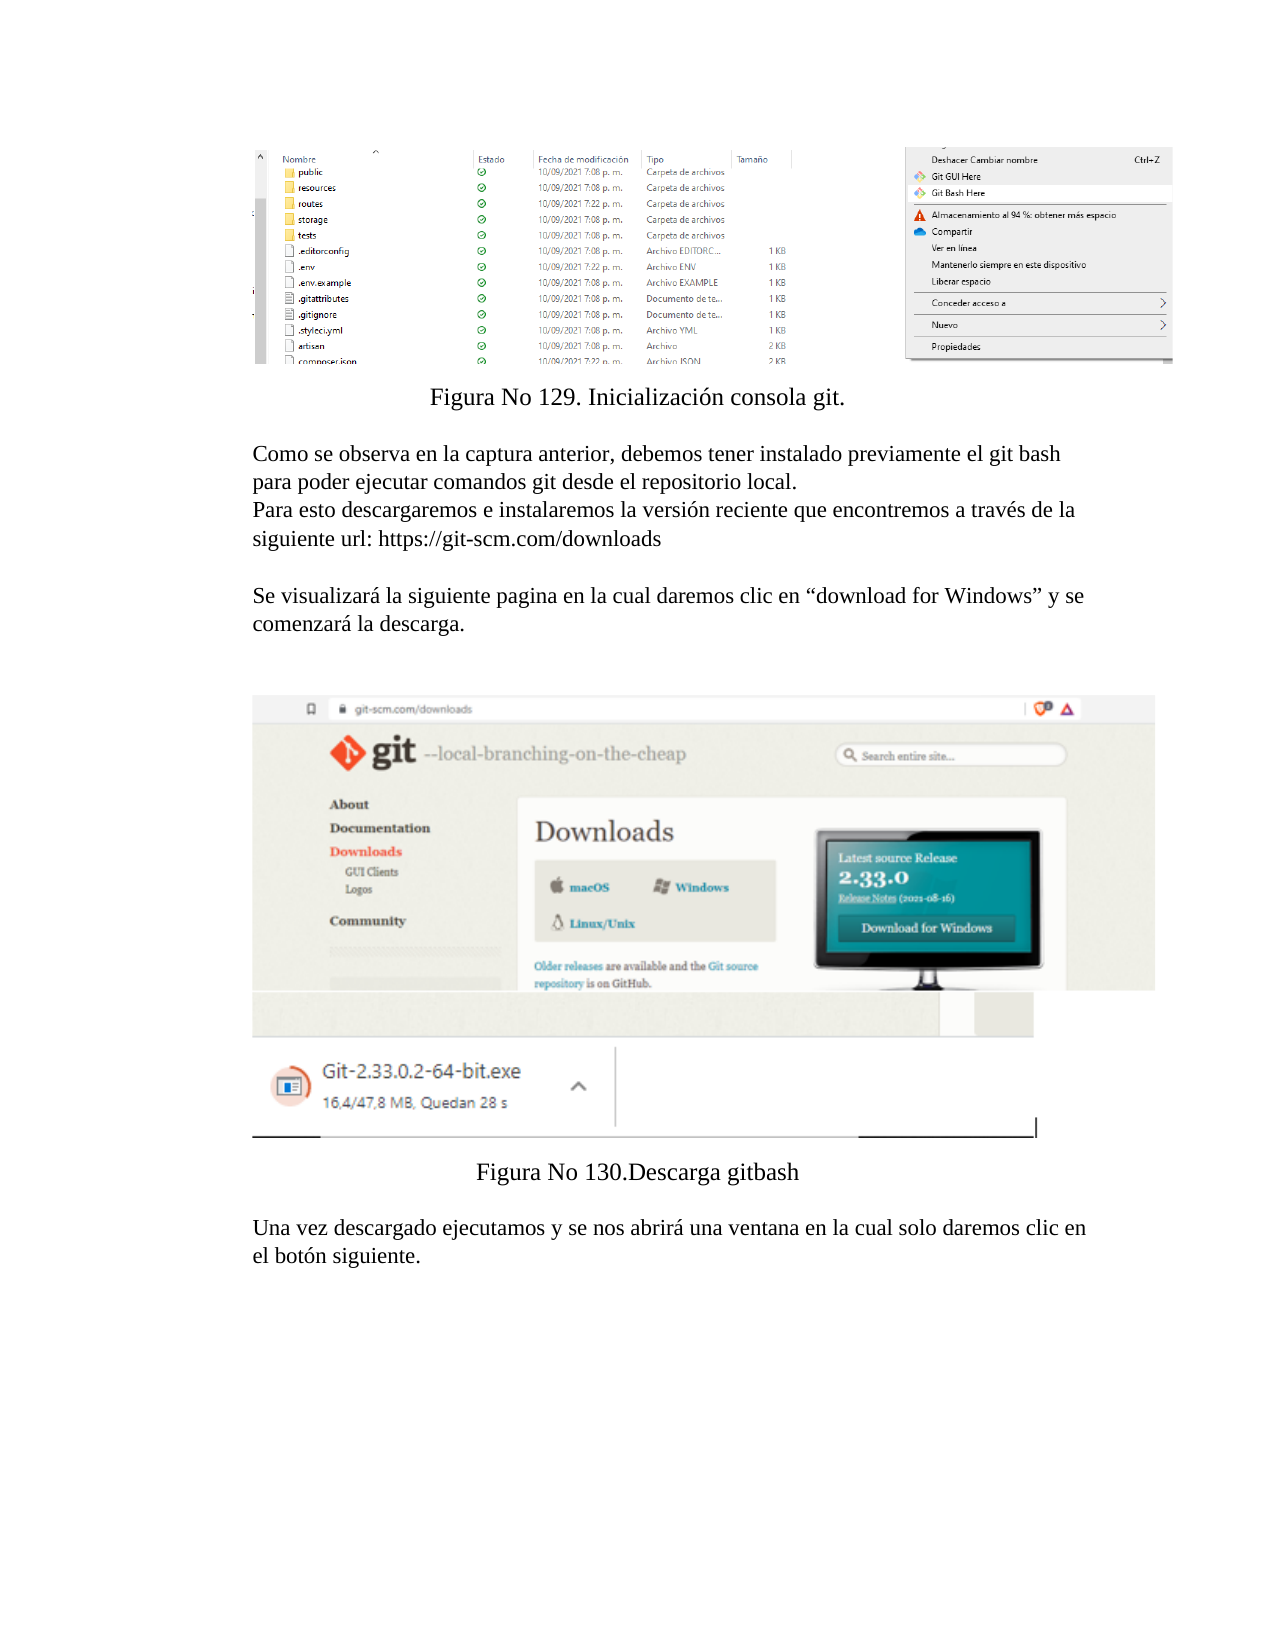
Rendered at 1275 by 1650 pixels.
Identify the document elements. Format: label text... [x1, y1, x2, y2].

list Para esto descargaremos e instalaremos la versión reciente que encontremos a través de la siguiente url: https://git-scm.com/downloads [252, 497, 1098, 551]
list Se visualizará la siguiente pagina en la cual daremos clic en “download for Windows” y se comenzará la descarga. [252, 582, 1098, 637]
subtitle Figura No 130.Descarga gitbash [177, 1157, 1098, 1185]
list Una vez descargado ejecutamos y se nos abrirá una ventana en la cual solo daremos clic en el botón siguiente. [252, 1214, 1098, 1269]
list Como se observa en la captura anterior, debemos tener instalado previamente el git bash para poder ejecutar comandos git desde el repositorio local. [252, 440, 1098, 494]
picture [252, 695, 1156, 1138]
picture [252, 147, 1173, 364]
subtitle Figura No 129. Inicialización consola git. [177, 382, 1098, 411]
